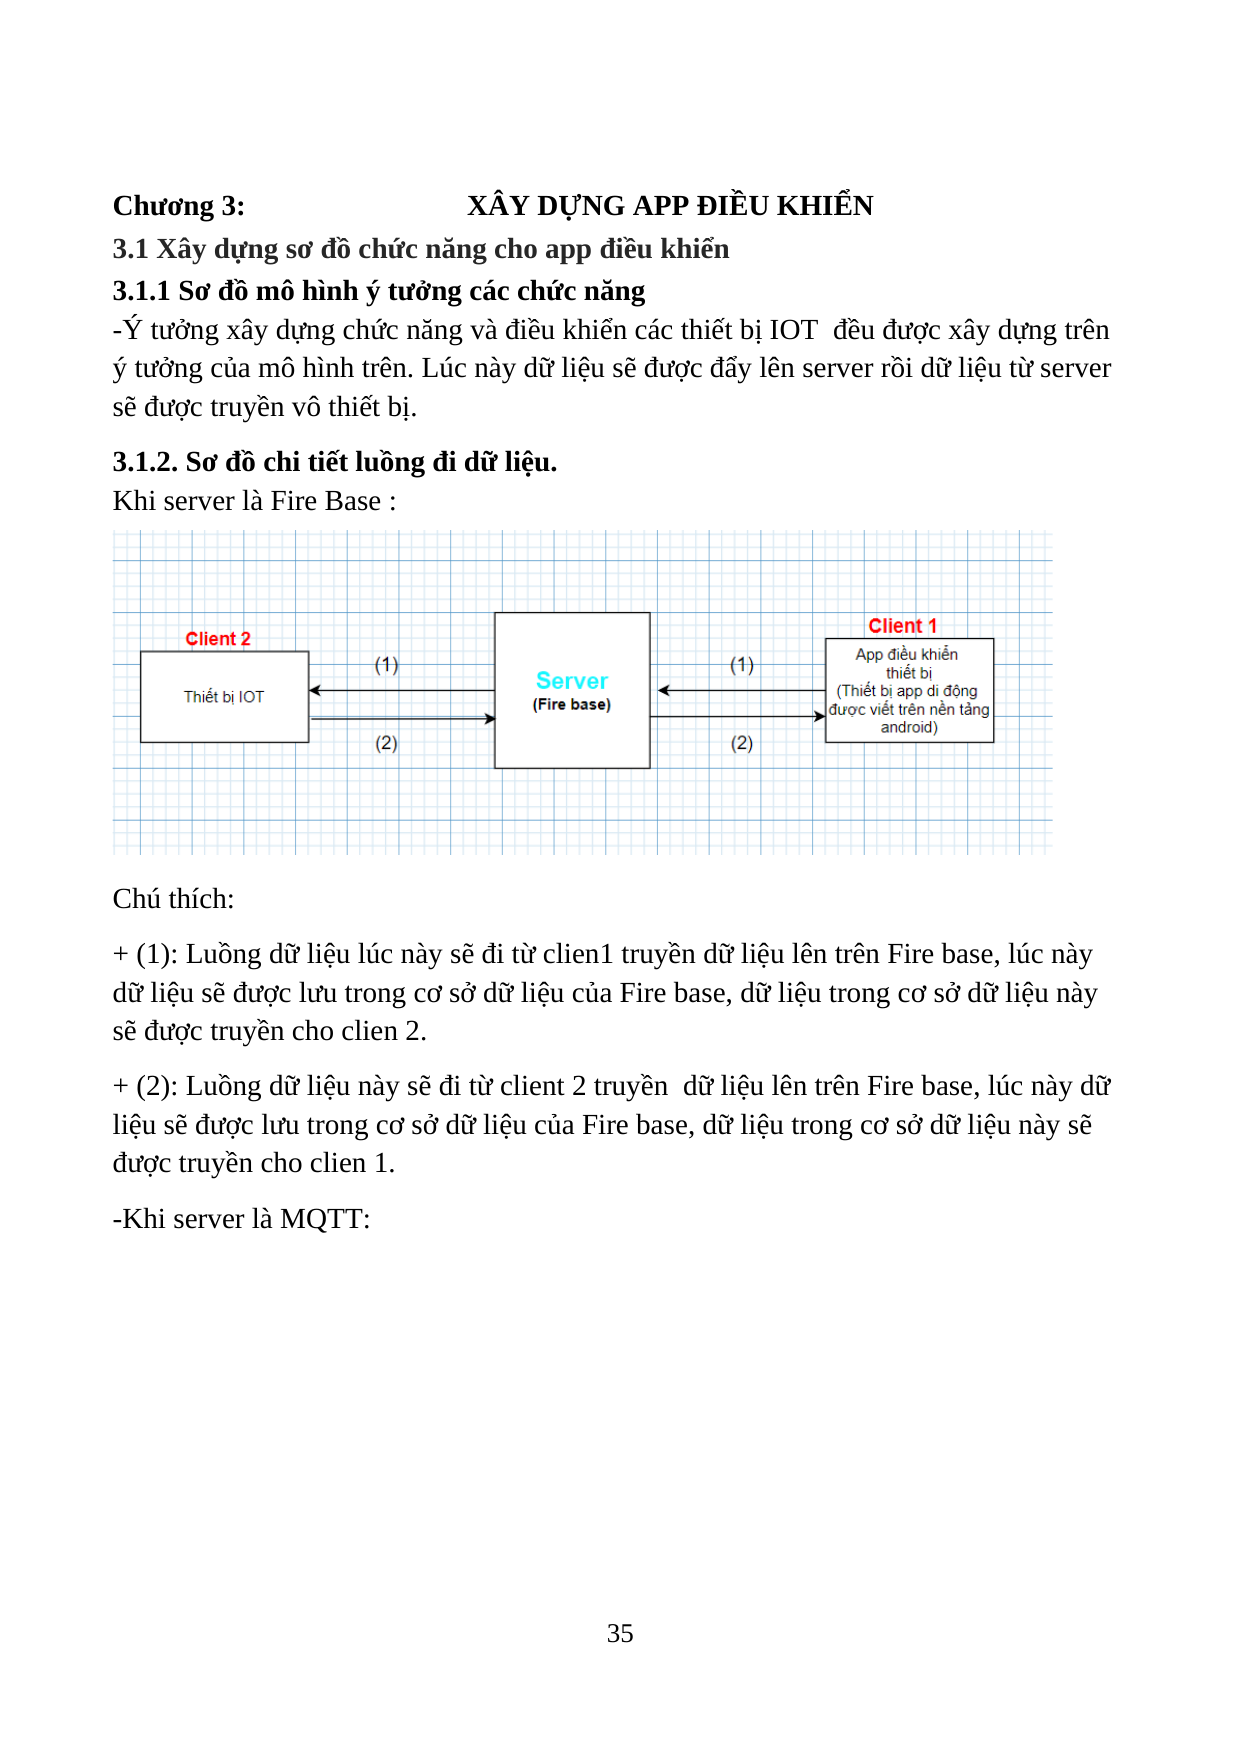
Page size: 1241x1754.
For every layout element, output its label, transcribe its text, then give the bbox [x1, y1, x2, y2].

picture [112, 530, 1053, 855]
text -Ý tưởng xây dựng chức năng và điều khiển các thiết bị IOT đều được xây dựng trên ý tưởng của mô hình trên. Lúc này dữ liệu sẽ được đẩy lên server rồi dữ liệu từ server sẽ được truyền vô thiết bị. [112, 312, 1128, 423]
text + (2): Luồng dữ liệu này sẽ đi từ client 2 truyền dữ liệu lên trên Fire base, lúc này dữ liệu sẽ được lưu trong cơ sở dữ liệu của Fire base, dữ liệu trong cơ sở dữ liệu này sẽ được truyền cho clien 1. [112, 1068, 1128, 1179]
subtitle 3.1.2. Sơ đồ chi tiết luồng đi dữ liệu. [112, 444, 1128, 478]
text -Khi server là MQTT: [112, 1201, 1128, 1234]
subtitle 3.1 Xây dựng sơ đồ chức năng cho app điều khiển [112, 231, 1128, 264]
text + (1): Luồng dữ liệu lúc này sẽ đi từ clien1 truyền dữ liệu lên trên Fire base, lúc này dữ liệu sẽ được lưu trong cơ sở dữ liệu của Fire base, dữ liệu trong cơ sở dữ liệu này sẽ được truyền cho clien 2. [112, 936, 1128, 1047]
subtitle 3.1.1 Sơ đồ mô hình ý tưởng các chức năng [112, 273, 1128, 307]
subtitle Chương 3: XÂY DỰNG APP ĐIỀU KHIỂN [112, 188, 1128, 222]
text Khi server là Fire Base : [112, 483, 1128, 516]
